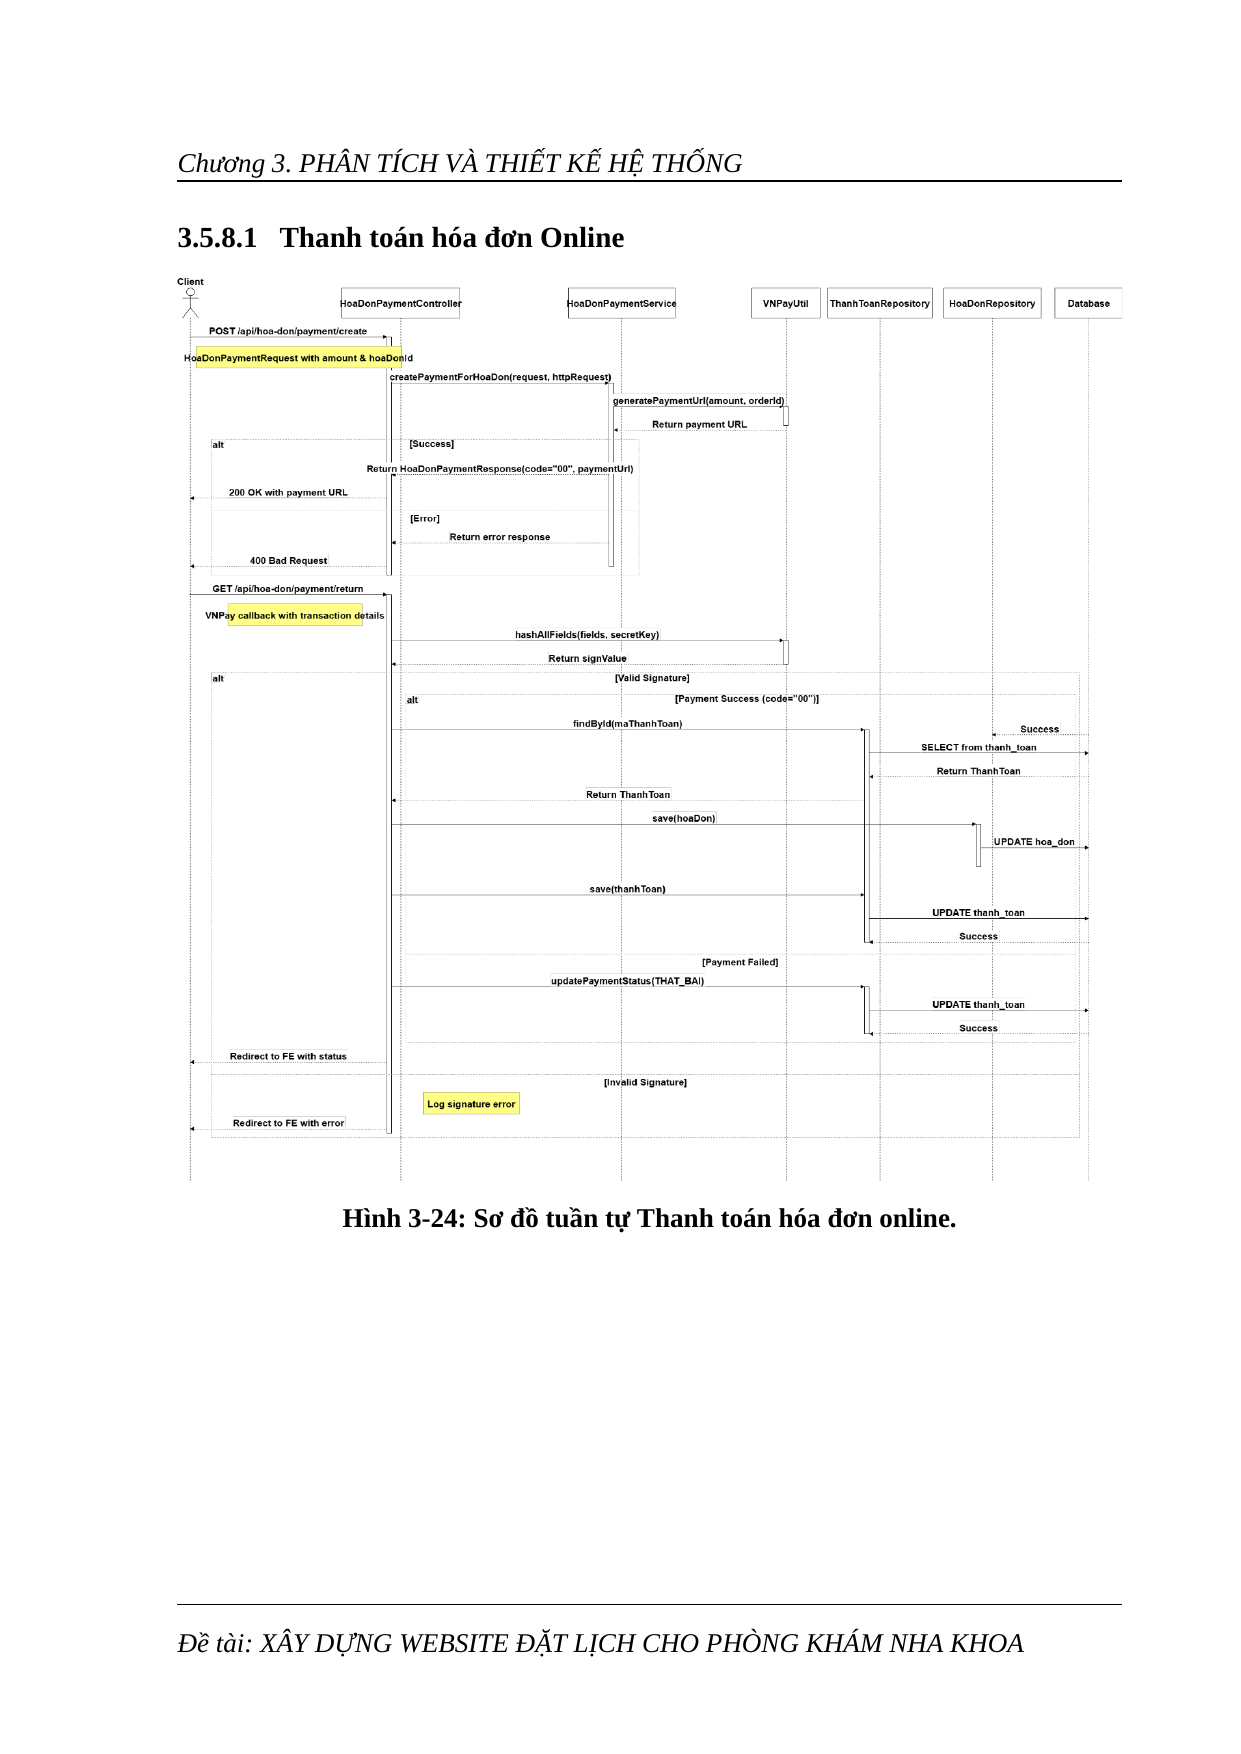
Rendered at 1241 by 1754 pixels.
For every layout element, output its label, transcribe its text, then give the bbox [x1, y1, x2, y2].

picture [177, 275, 1123, 1181]
text 3.5.8.1 Thanh toán hóa đơn Online [177, 220, 1122, 253]
text Hình 3-24: Sơ đồ tuần tự Thanh toán hóa đơn online. [177, 1203, 1122, 1234]
